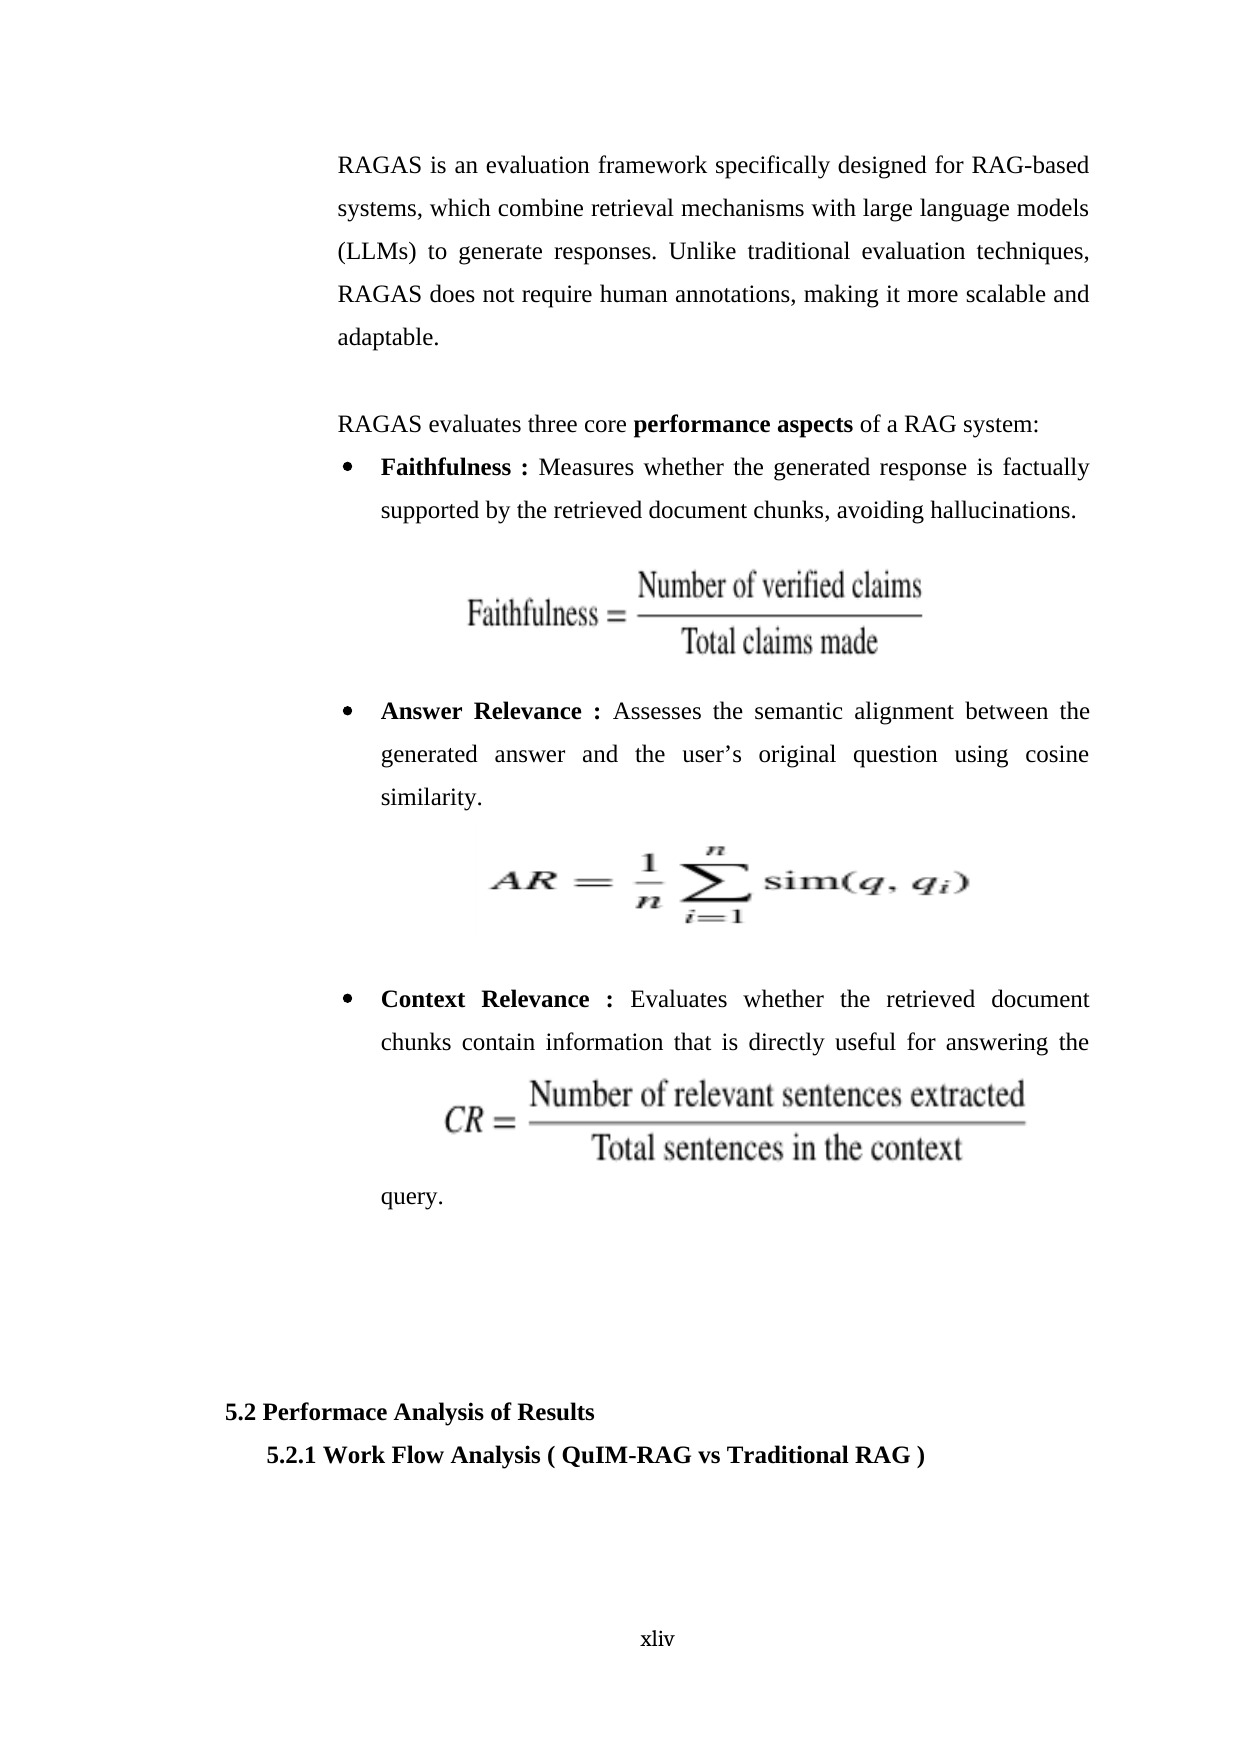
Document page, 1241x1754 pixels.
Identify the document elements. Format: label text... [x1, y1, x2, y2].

text RAGAS evaluates three core performance aspects of a RAG system: [337, 409, 1090, 437]
picture [461, 547, 949, 665]
list Answer Relevance : Assesses the semantic alignment between the generated answer and the user’s original question using cosine similarity. [343, 696, 1090, 811]
picture [475, 826, 1008, 938]
text 5.2.1 Work Flow Analysis ( QuIM-RAG vs Traditional RAG ) [266, 1440, 1090, 1469]
text 5.2 Performace Analysis of Results [225, 1397, 1090, 1426]
picture [436, 1066, 1041, 1182]
text RAGAS is an evaluation framework specifically designed for RAG-based systems, which combine retrieval mechanisms with large language models (LLMs) to generate responses. Unlike traditional evaluation techniques, RAGAS does not require human annotations, making it more scalable and adaptable. [337, 150, 1090, 351]
list Faithfulness : Measures whether the generated response is factually supported by the retrieved document chunks, avoiding hallucinations. [343, 452, 1090, 524]
